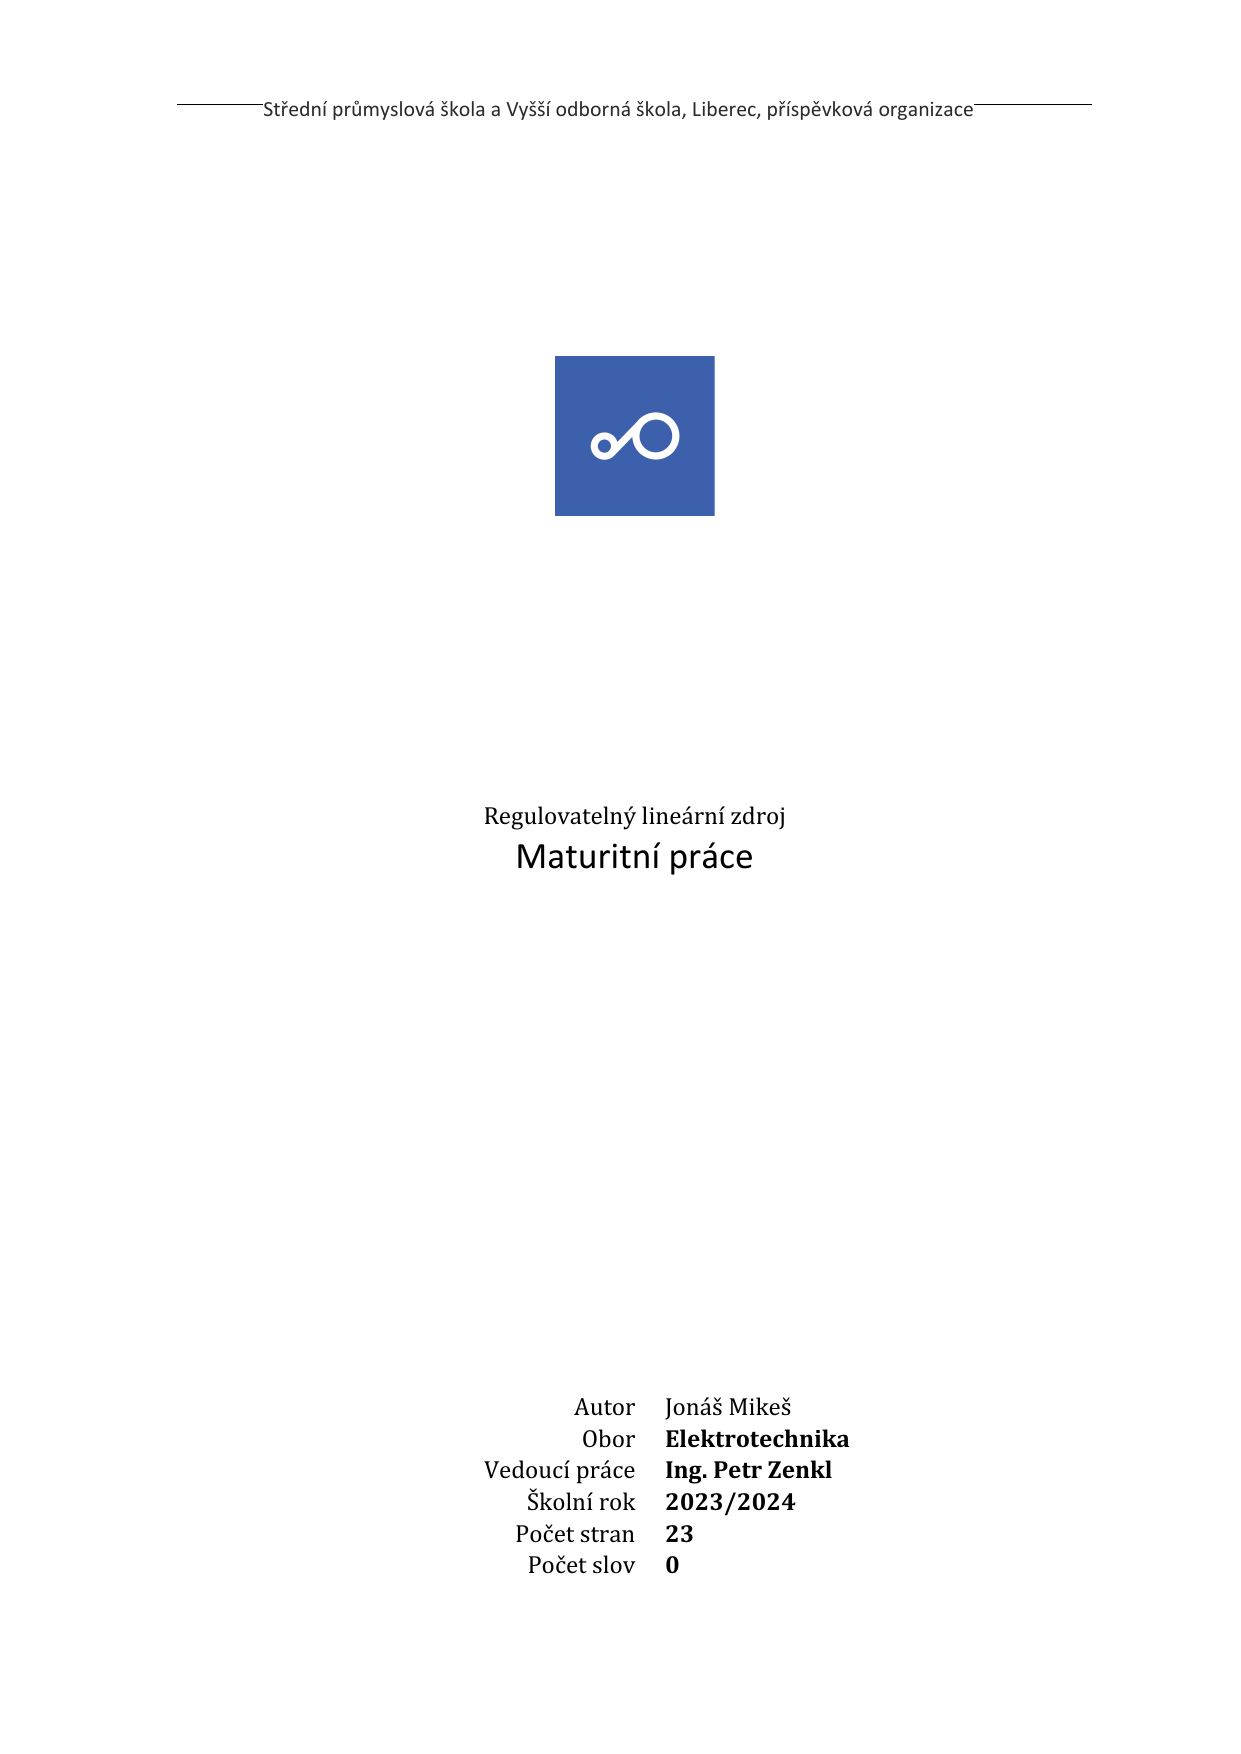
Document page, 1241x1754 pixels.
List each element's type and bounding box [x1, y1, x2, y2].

picture [555, 356, 715, 516]
